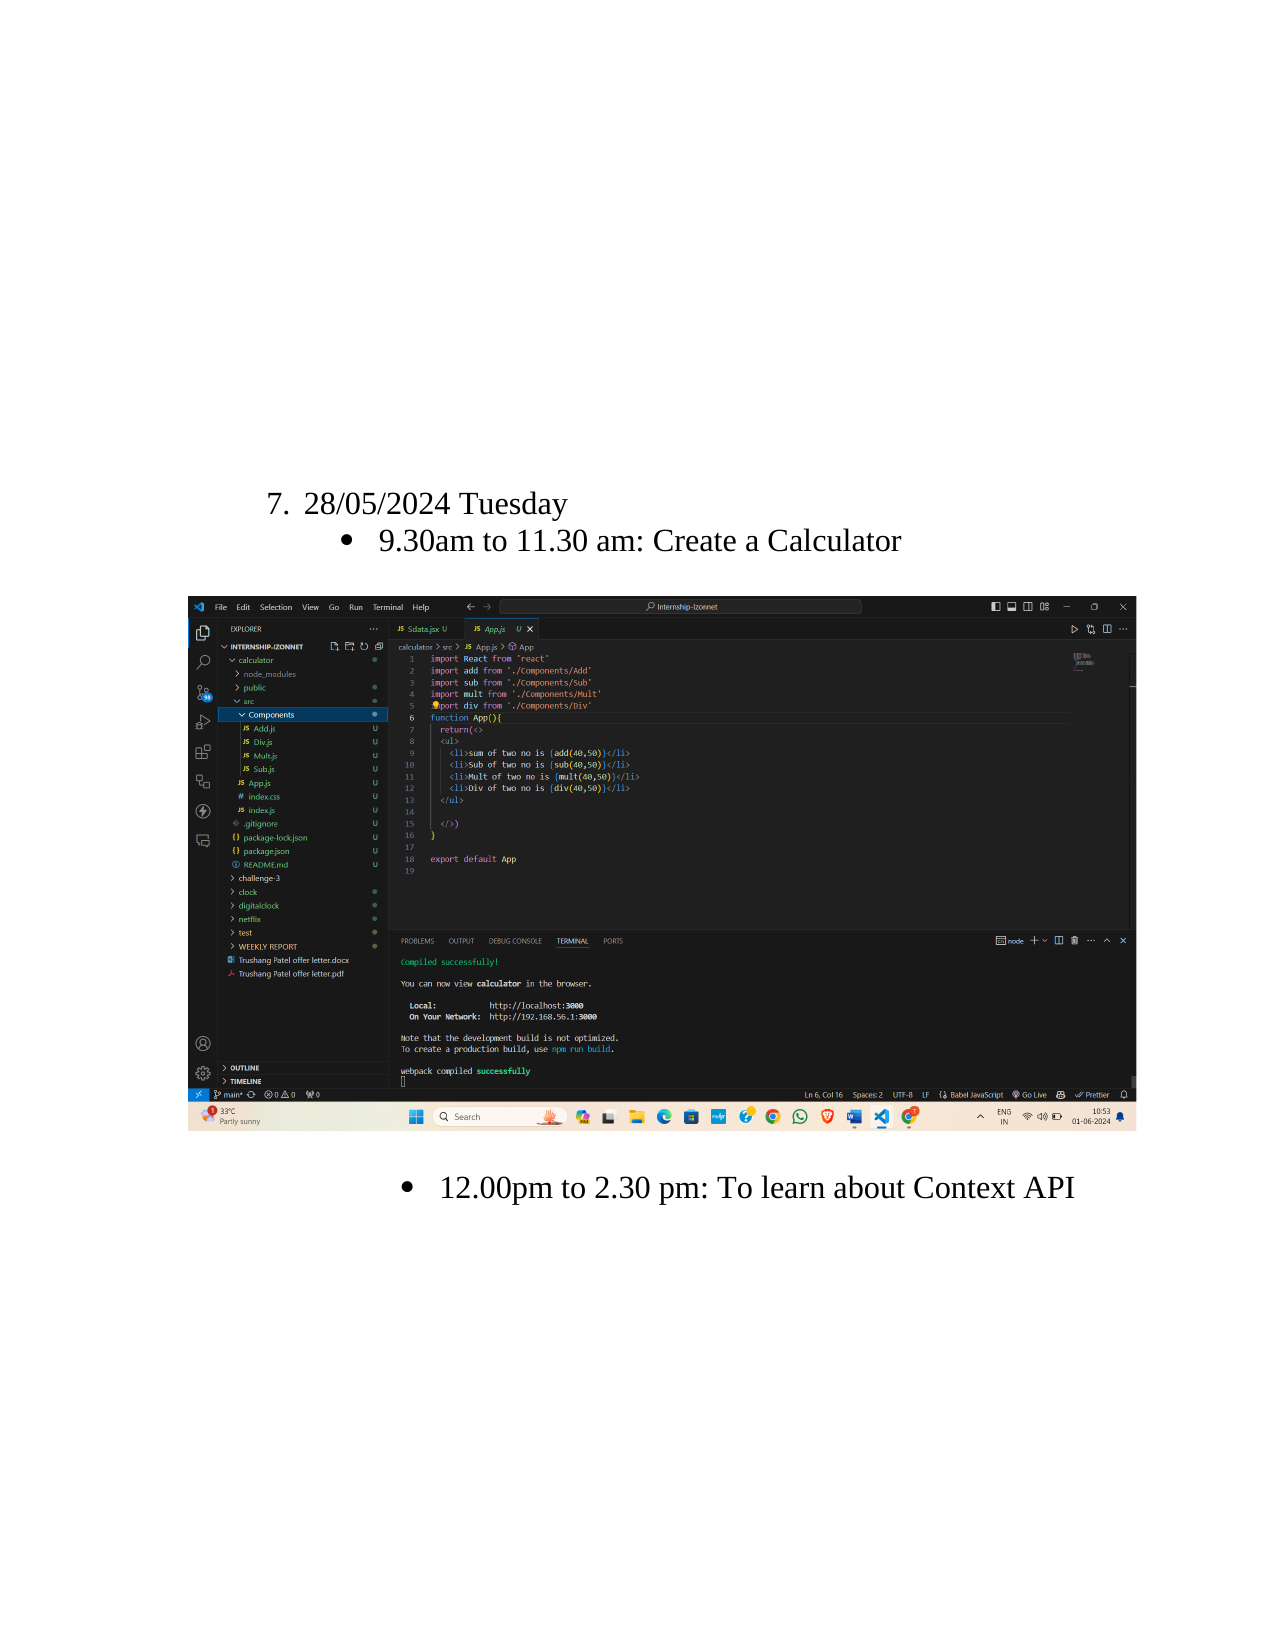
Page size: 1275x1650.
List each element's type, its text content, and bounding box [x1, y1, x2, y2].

picture [188, 596, 1137, 1131]
list 28/05/2024 Tuesday [266, 484, 1137, 522]
list 9.30am to 11.30 am: Create a Calculator [341, 522, 1137, 559]
list 12.00pm to 2.30 pm: To learn about Context API [341, 1168, 1137, 1205]
